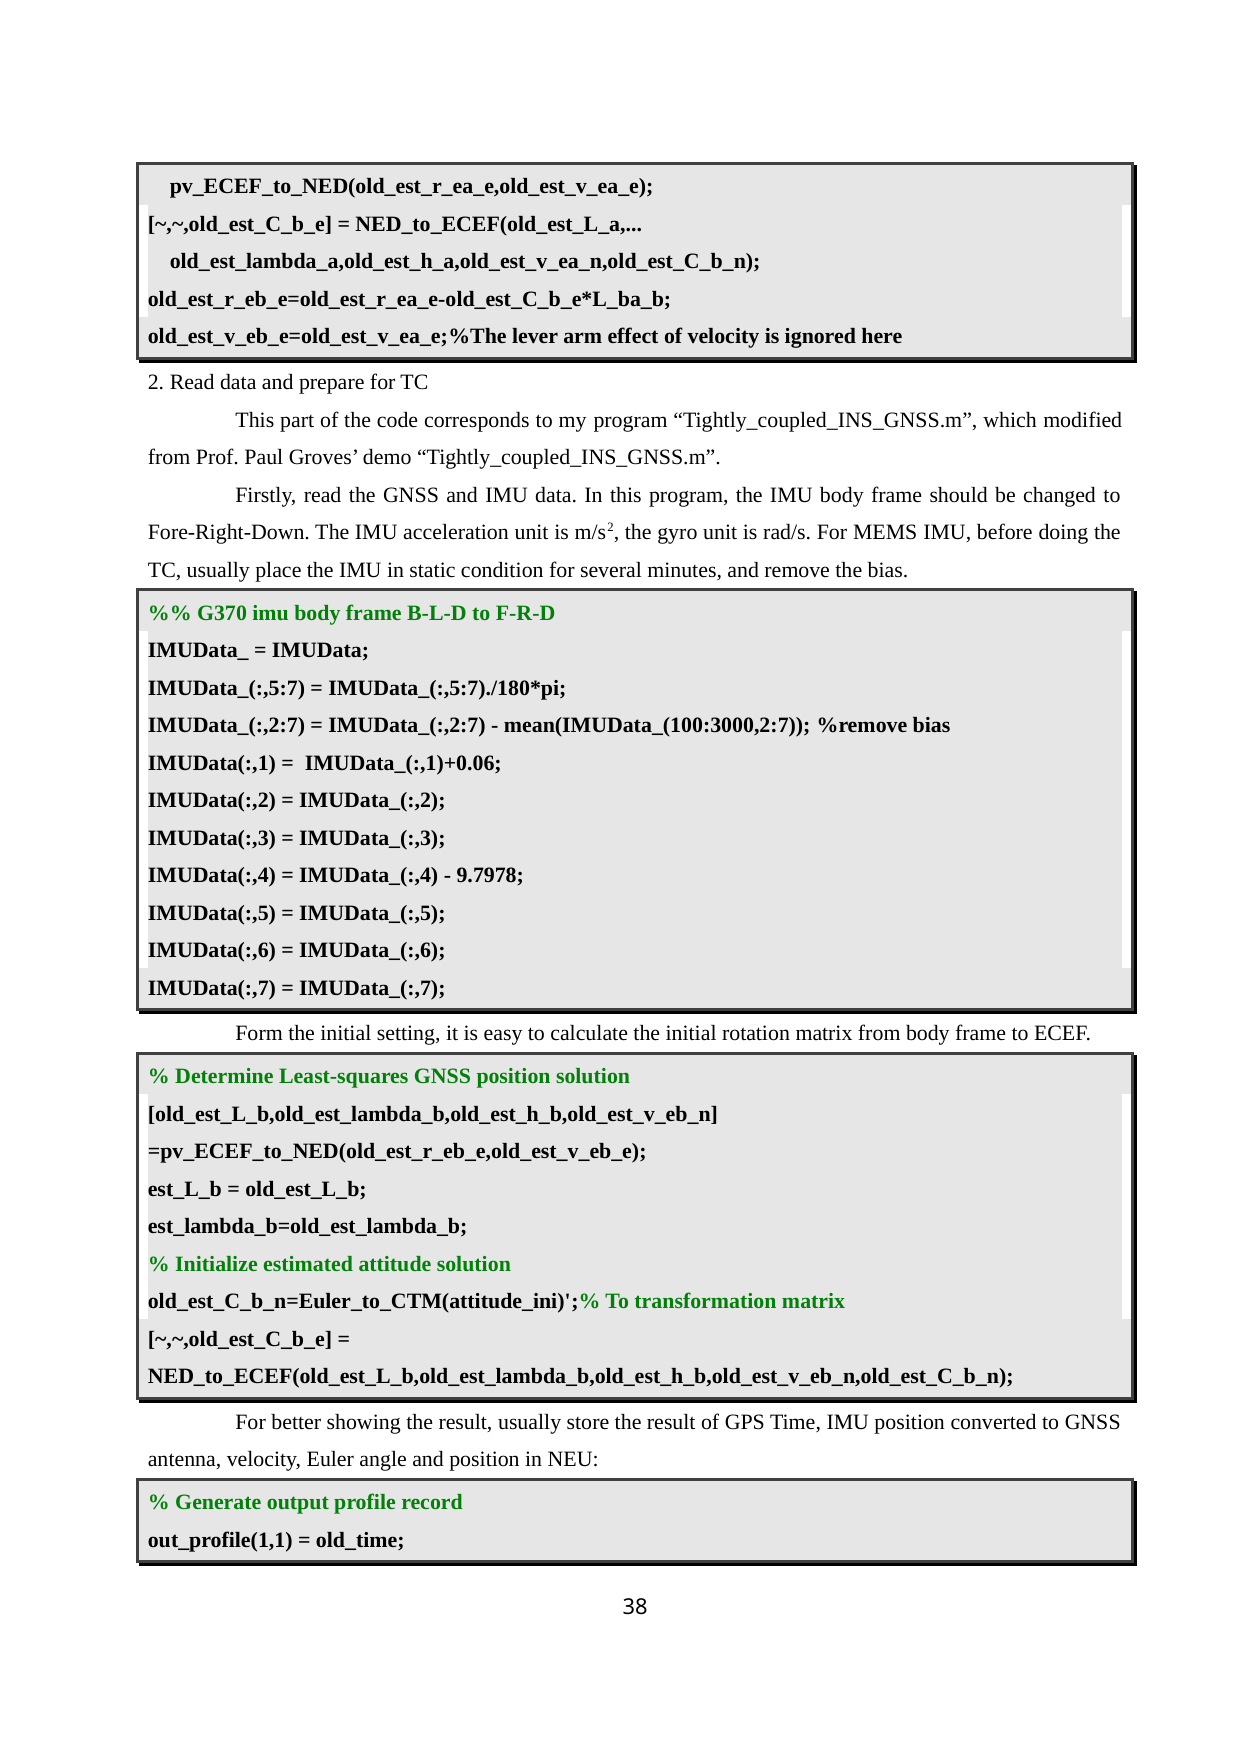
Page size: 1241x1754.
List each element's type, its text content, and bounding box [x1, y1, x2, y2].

text old_est_lambda_a,old_est_h_a,old_est_v_ea_n,old_est_C_b_n); [148, 242, 1122, 280]
text old_est_C_b_n=Euler_to_CTM(attitude_ini)';% To transformation matrix [148, 1282, 1122, 1314]
text [~,~,old_est_C_b_e] = NED_to_ECEF(old_est_L_b,old_est_lambda_b,old_est_h_b,old_est_v_eb_n,old_est_C_b_n); [139, 1314, 1131, 1397]
text This part of the code corresponds to my program “Tightly_coupled_INS_GNSS.m”, which modified from Prof. Paul Groves’ demo “Tightly_coupled_INS_GNSS.m”. [148, 401, 1122, 476]
text IMUData(:,2) = IMUData_(:,2); [148, 781, 1122, 818]
text % Determine Least-squares GNSS position solution [139, 1055, 1131, 1094]
text % Initialize estimated attitude solution [148, 1244, 1122, 1282]
text 2. Read data and prepare for TC [148, 363, 1122, 401]
text old_est_r_eb_e=old_est_r_ea_e-old_est_C_b_e*L_ba_b; [148, 280, 1122, 312]
text % Generate output profile record [139, 1481, 1131, 1515]
text IMUData(:,3) = IMUData_(:,3); [148, 818, 1122, 856]
text [~,~,old_est_C_b_e] = NED_to_ECEF(old_est_L_a,... [148, 205, 1122, 242]
text IMUData(:,6) = IMUData_(:,6); [148, 931, 1122, 963]
text IMUData(:,5) = IMUData_(:,5); [148, 893, 1122, 931]
text [old_est_L_b,old_est_lambda_b,old_est_h_b,old_est_v_eb_n] =pv_ECEF_to_NED(old_est_r_eb_e,old_est_v_eb_e); [148, 1094, 1122, 1169]
text old_est_v_eb_e=old_est_v_ea_e;%The lever arm effect of velocity is ignored here [139, 312, 1131, 357]
text IMUData(:,4) = IMUData_(:,4) - 9.7978; [148, 856, 1122, 893]
text %% G370 imu body frame B-L-D to F-R-D [139, 591, 1131, 631]
text IMUData(:,1) = IMUData_(:,1)+0.06; [148, 743, 1122, 781]
text IMUData_(:,5:7) = IMUData_(:,5:7)./180*pi; [148, 668, 1122, 706]
text pv_ECEF_to_NED(old_est_r_ea_e,old_est_v_ea_e); [139, 165, 1131, 205]
text IMUData_ = IMUData; [148, 631, 1122, 668]
text out_profile(1,1) = old_time; [139, 1515, 1131, 1560]
text est_L_b = old_est_L_b; [148, 1169, 1122, 1207]
text Firstly, read the GNSS and IMU data. In this program, the IMU body frame should be changed to Fore-Right-Down. The IMU acceleration unit is m/s2, the gyro unit is rad/s. For MEMS IMU, before doing the TC, usually place the IMU in static condition for several minutes, and remove the bias. [148, 476, 1122, 588]
text For better showing the result, usually store the result of GPS Time, IMU position converted to GNSS antenna, velocity, Euler angle and position in NEU: [148, 1403, 1122, 1478]
text Form the initial setting, it is easy to calculate the initial rotation matrix from body frame to ECEF. [148, 1014, 1122, 1052]
text est_lambda_b=old_est_lambda_b; [148, 1207, 1122, 1244]
text IMUData(:,7) = IMUData_(:,7); [139, 963, 1131, 1008]
text IMUData_(:,2:7) = IMUData_(:,2:7) - mean(IMUData_(100:3000,2:7)); %remove bias [148, 706, 1122, 743]
